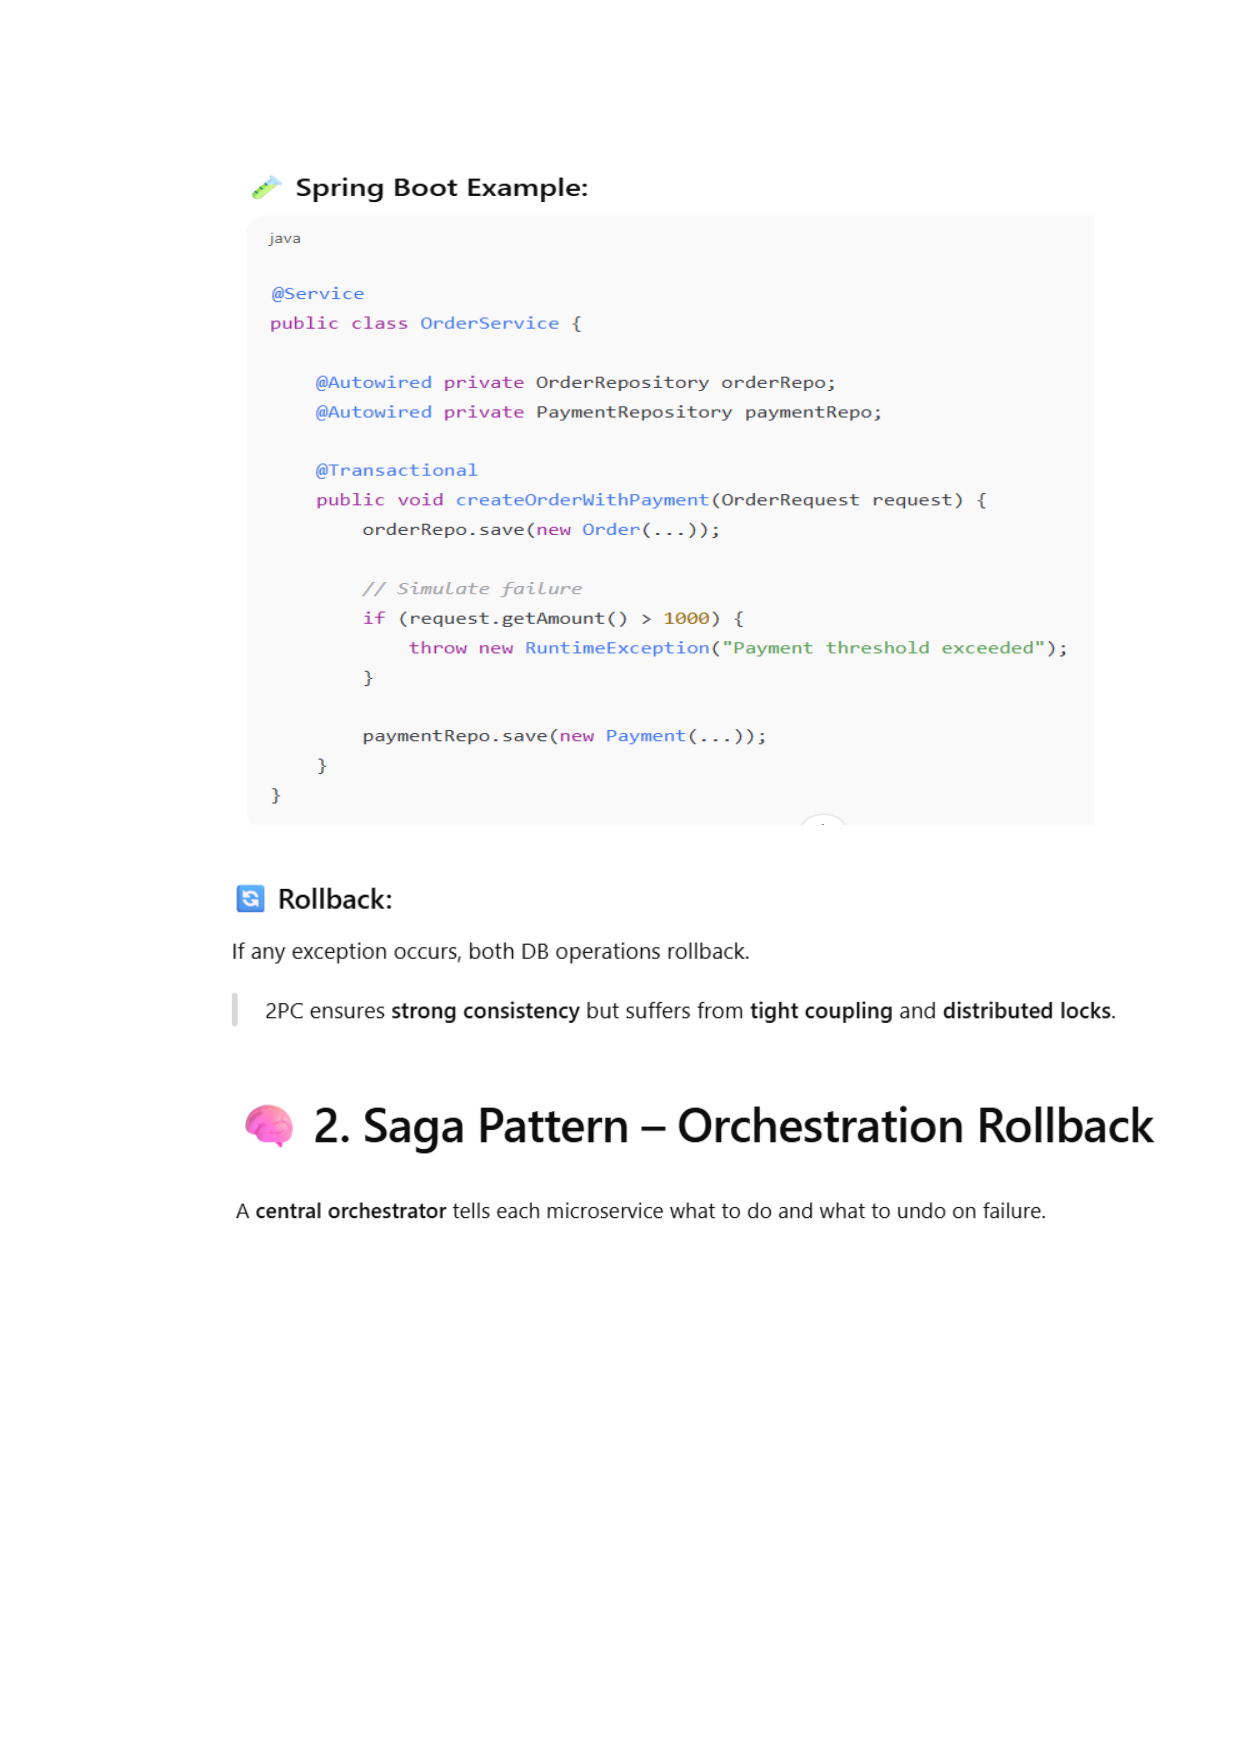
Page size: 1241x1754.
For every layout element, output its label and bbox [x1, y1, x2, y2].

picture [225, 854, 1166, 1044]
picture [225, 1072, 1166, 1245]
picture [225, 150, 1094, 825]
